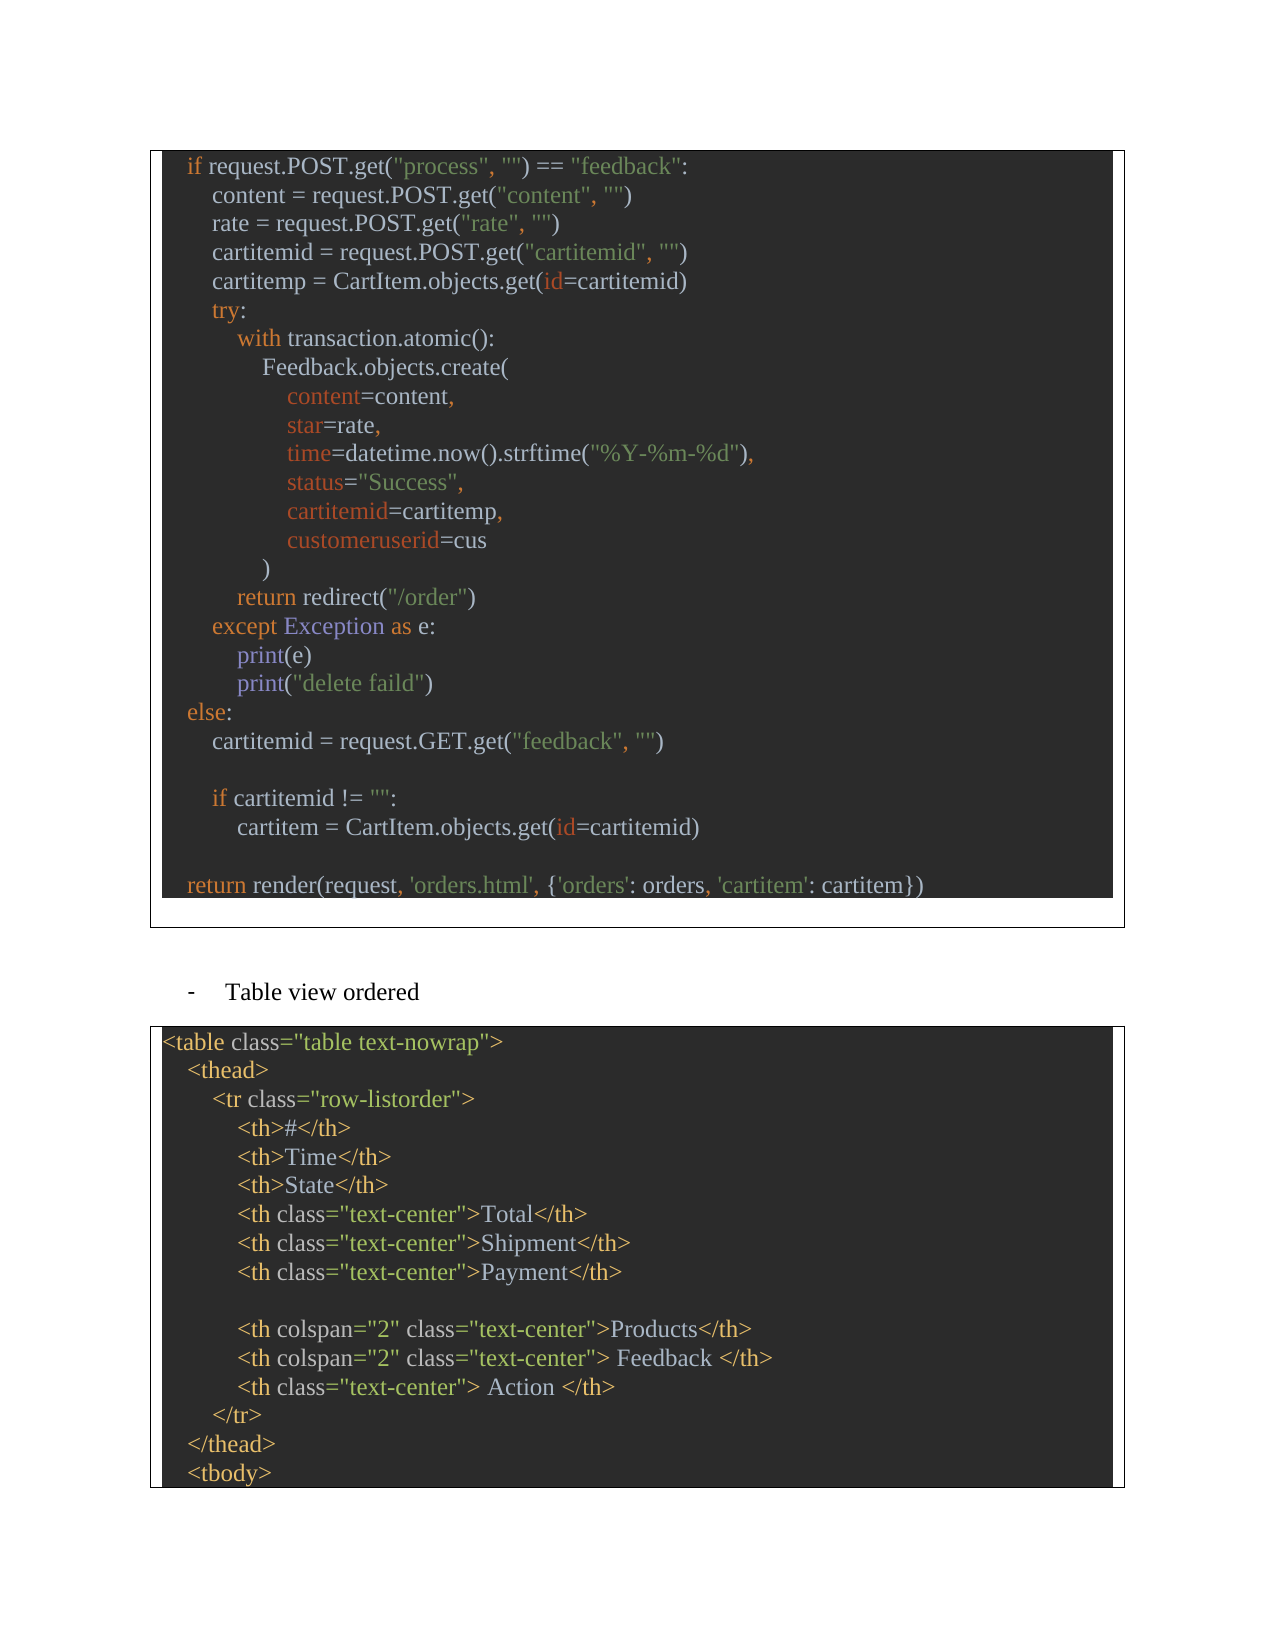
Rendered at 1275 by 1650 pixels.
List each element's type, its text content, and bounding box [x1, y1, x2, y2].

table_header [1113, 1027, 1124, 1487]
list Table view ordered [187, 976, 1125, 1007]
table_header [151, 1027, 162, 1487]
